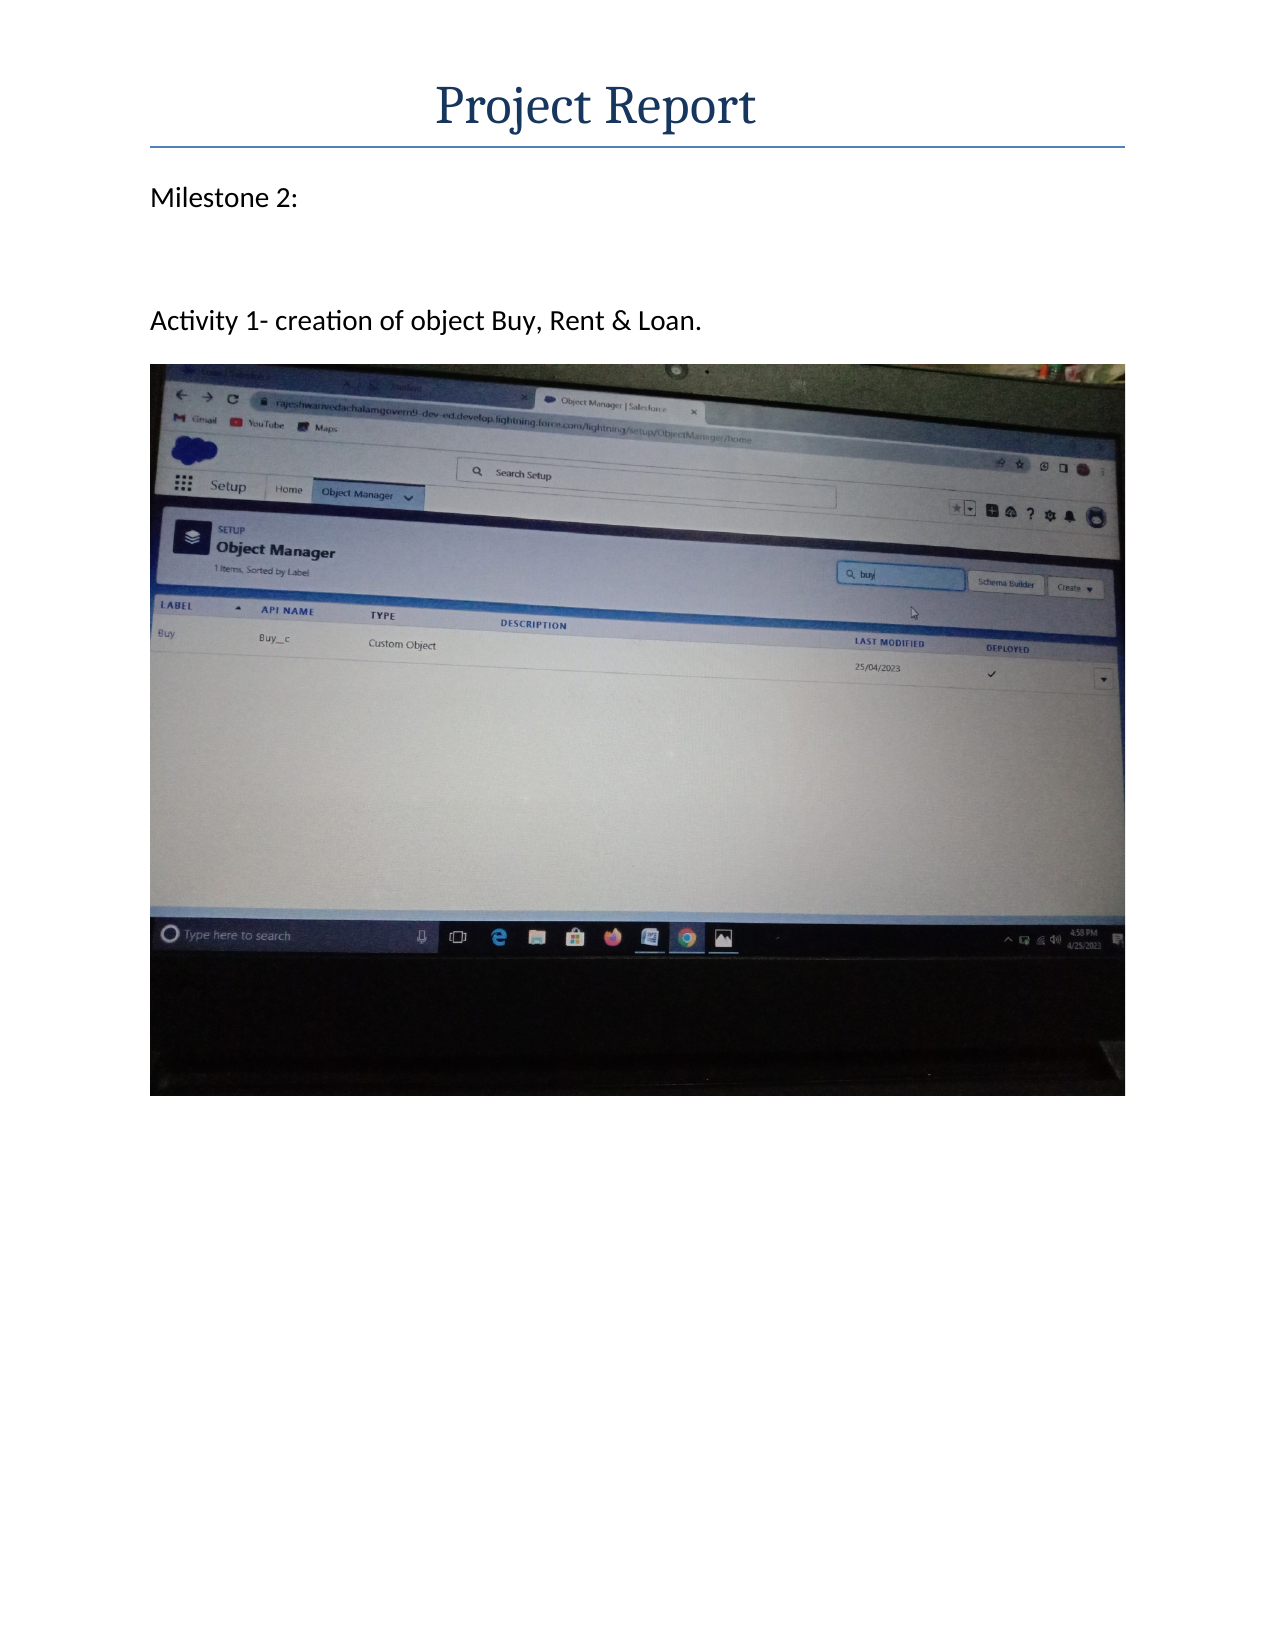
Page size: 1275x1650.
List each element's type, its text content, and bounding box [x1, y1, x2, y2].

text Activity 1- creation of object Buy, Rent & Loan. [150, 302, 1125, 338]
text Milestone 2: [150, 179, 1125, 214]
